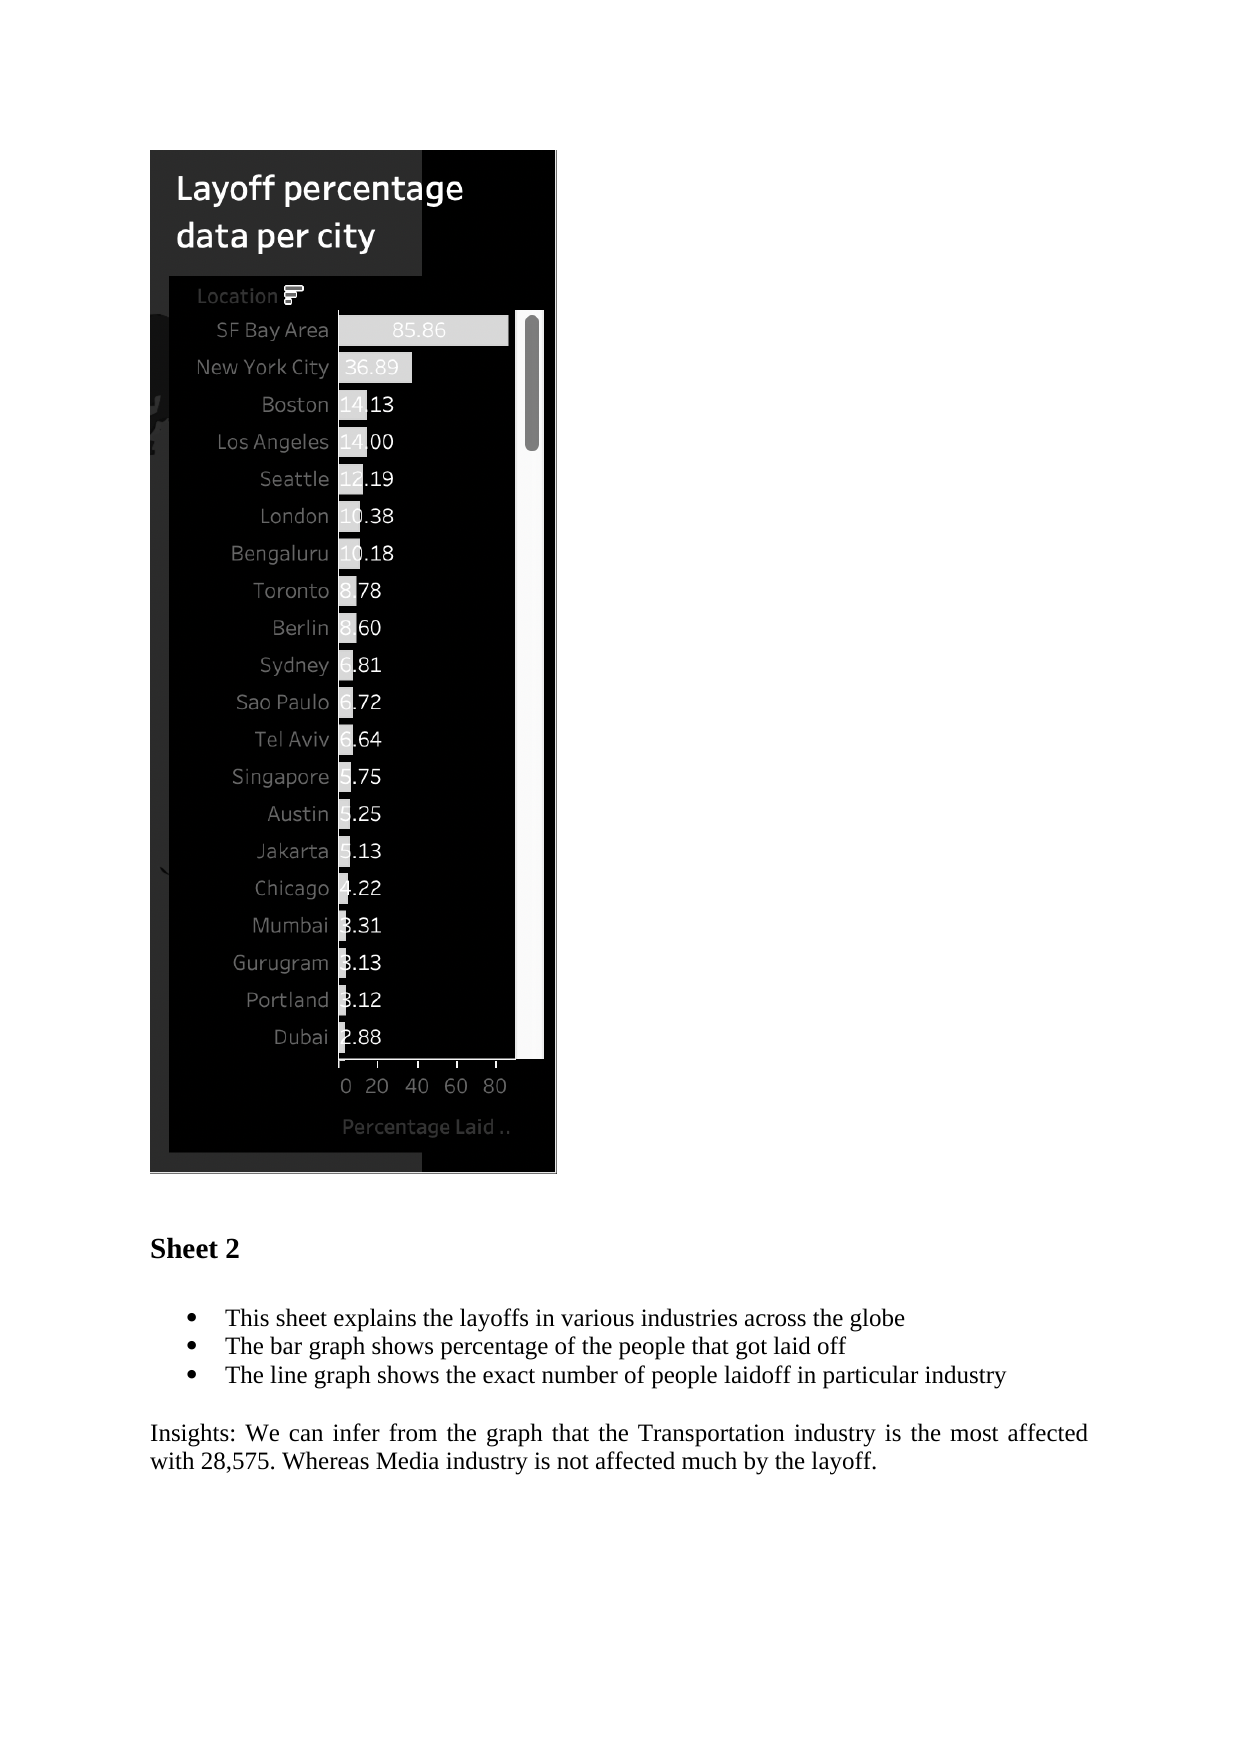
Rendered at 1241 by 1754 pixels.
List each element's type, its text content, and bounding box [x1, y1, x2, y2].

list The bar graph shows percentage of the people that got laid off [187, 1331, 1090, 1360]
list This sheet explains the layoffs in various industries across the globe [187, 1303, 1090, 1331]
text Insights: We can infer from the graph that the Transportation industry is the most affected with 28,575. Whereas Media industry is not affected much by the layoff. [150, 1418, 1090, 1475]
list The line graph shows the exact number of people laidoff in particular industry [187, 1360, 1090, 1389]
text Sheet 2 [150, 1231, 1090, 1264]
picture [150, 150, 557, 1174]
